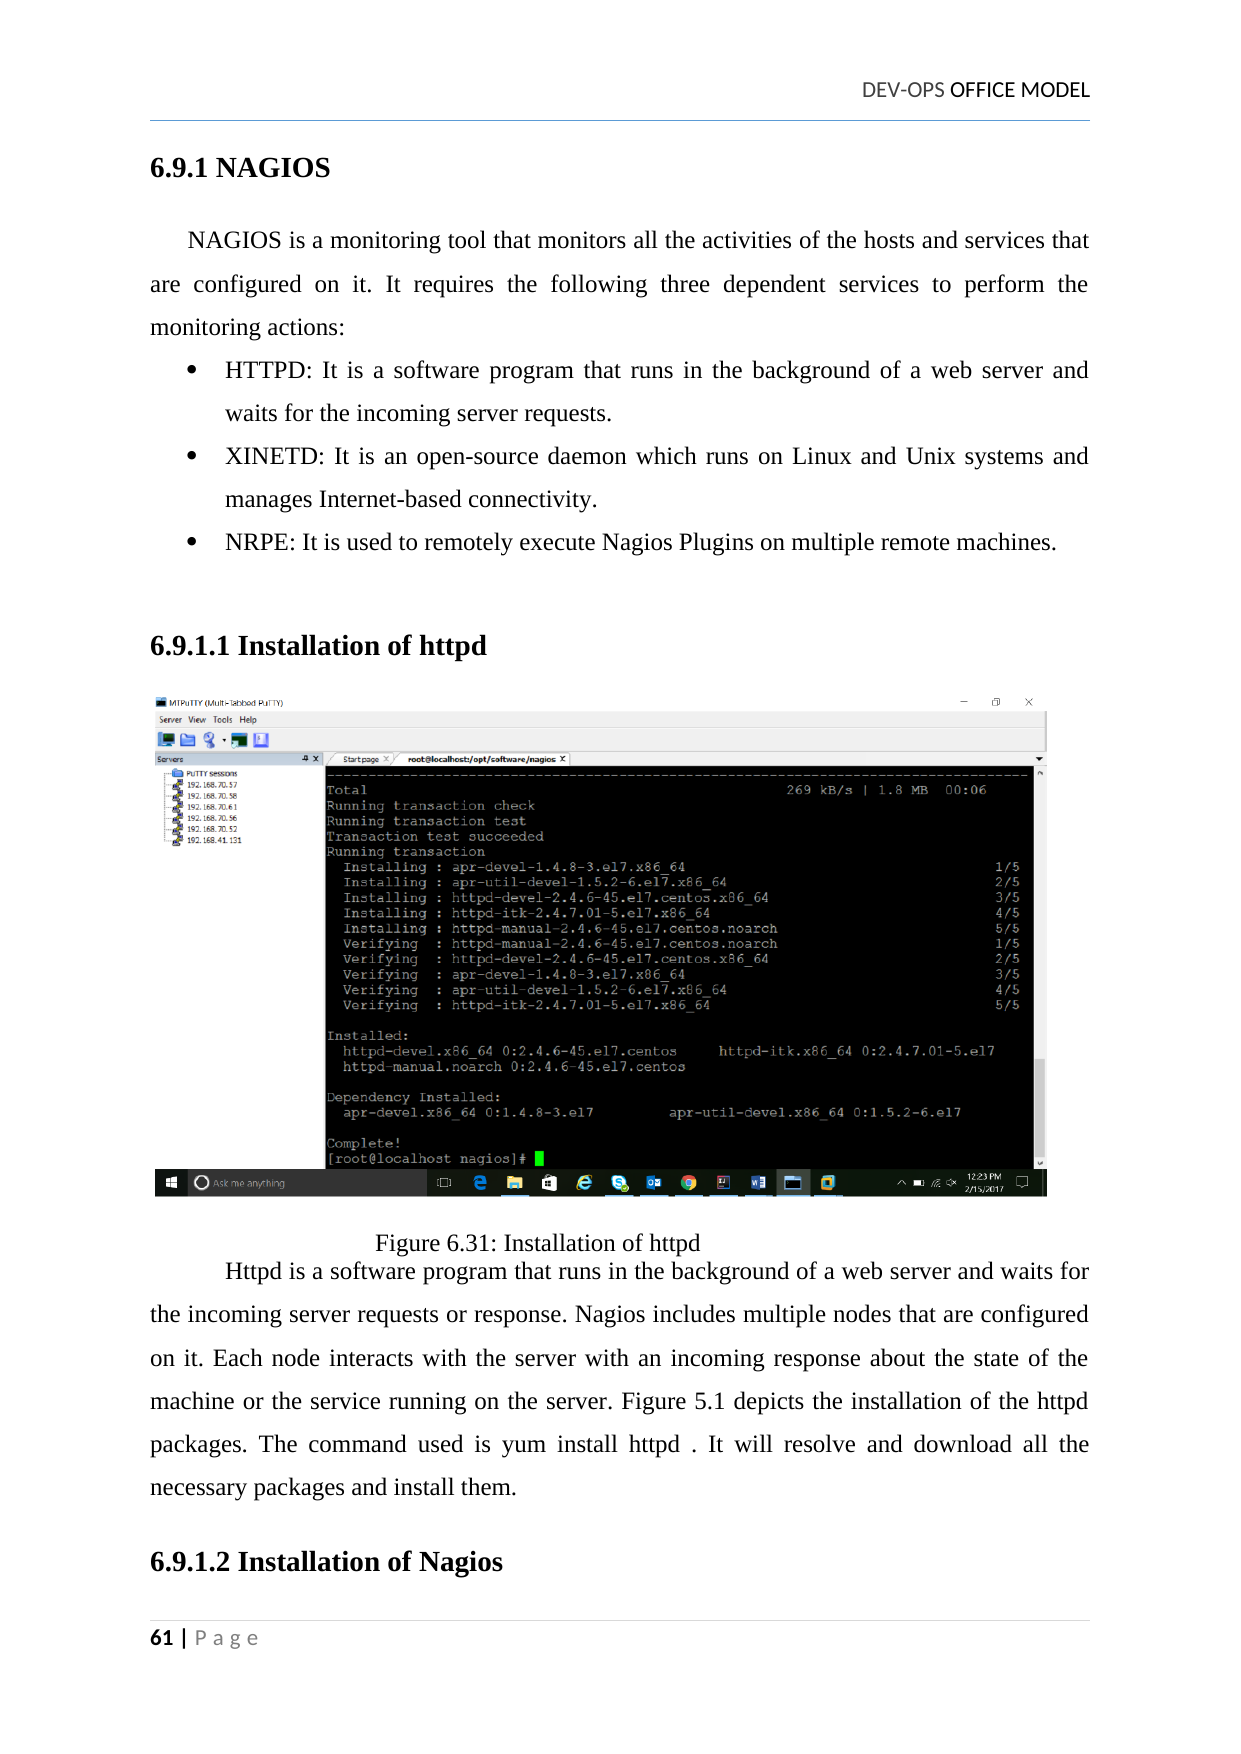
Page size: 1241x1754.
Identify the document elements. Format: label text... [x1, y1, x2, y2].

text NAGIOS is a monitoring tool that monitors all the activities of the hosts and services that are configured on it. It requires the following three dependent services to perform the monitoring actions: [150, 226, 1090, 341]
text Figure 6.31: Installation of httpd [300, 1228, 1090, 1256]
list XINETD: It is an open-source daemon which runs on Linux and Unix systems and manages Internet-based connectivity. [187, 441, 1090, 513]
text 6.9.1.1 Installation of httpd [150, 628, 1090, 662]
picture [150, 695, 1049, 1197]
text 6.9.1 NAGIOS [150, 150, 1090, 183]
text 6.9.1.2 Installation of Nagios [150, 1544, 1090, 1577]
list HTTPD: It is a software program that runs in the background of a web server and waits for the incoming server requests. [187, 355, 1090, 427]
list NRPE: It is used to remotely execute Nagios Plugins on multiple remote machines. [187, 527, 1090, 556]
text Httpd is a software program that runs in the background of a web server and waits for the incoming server requests or response. Nagios includes multiple nodes that are configured on it. Each node interacts with the server with an incoming response about the state of the machine or the service running on the server. Figure 5.1 depicts the installation of the httpd packages. The command used is yum install httpd . It will resolve and download all the necessary packages and install them. [150, 1256, 1090, 1501]
